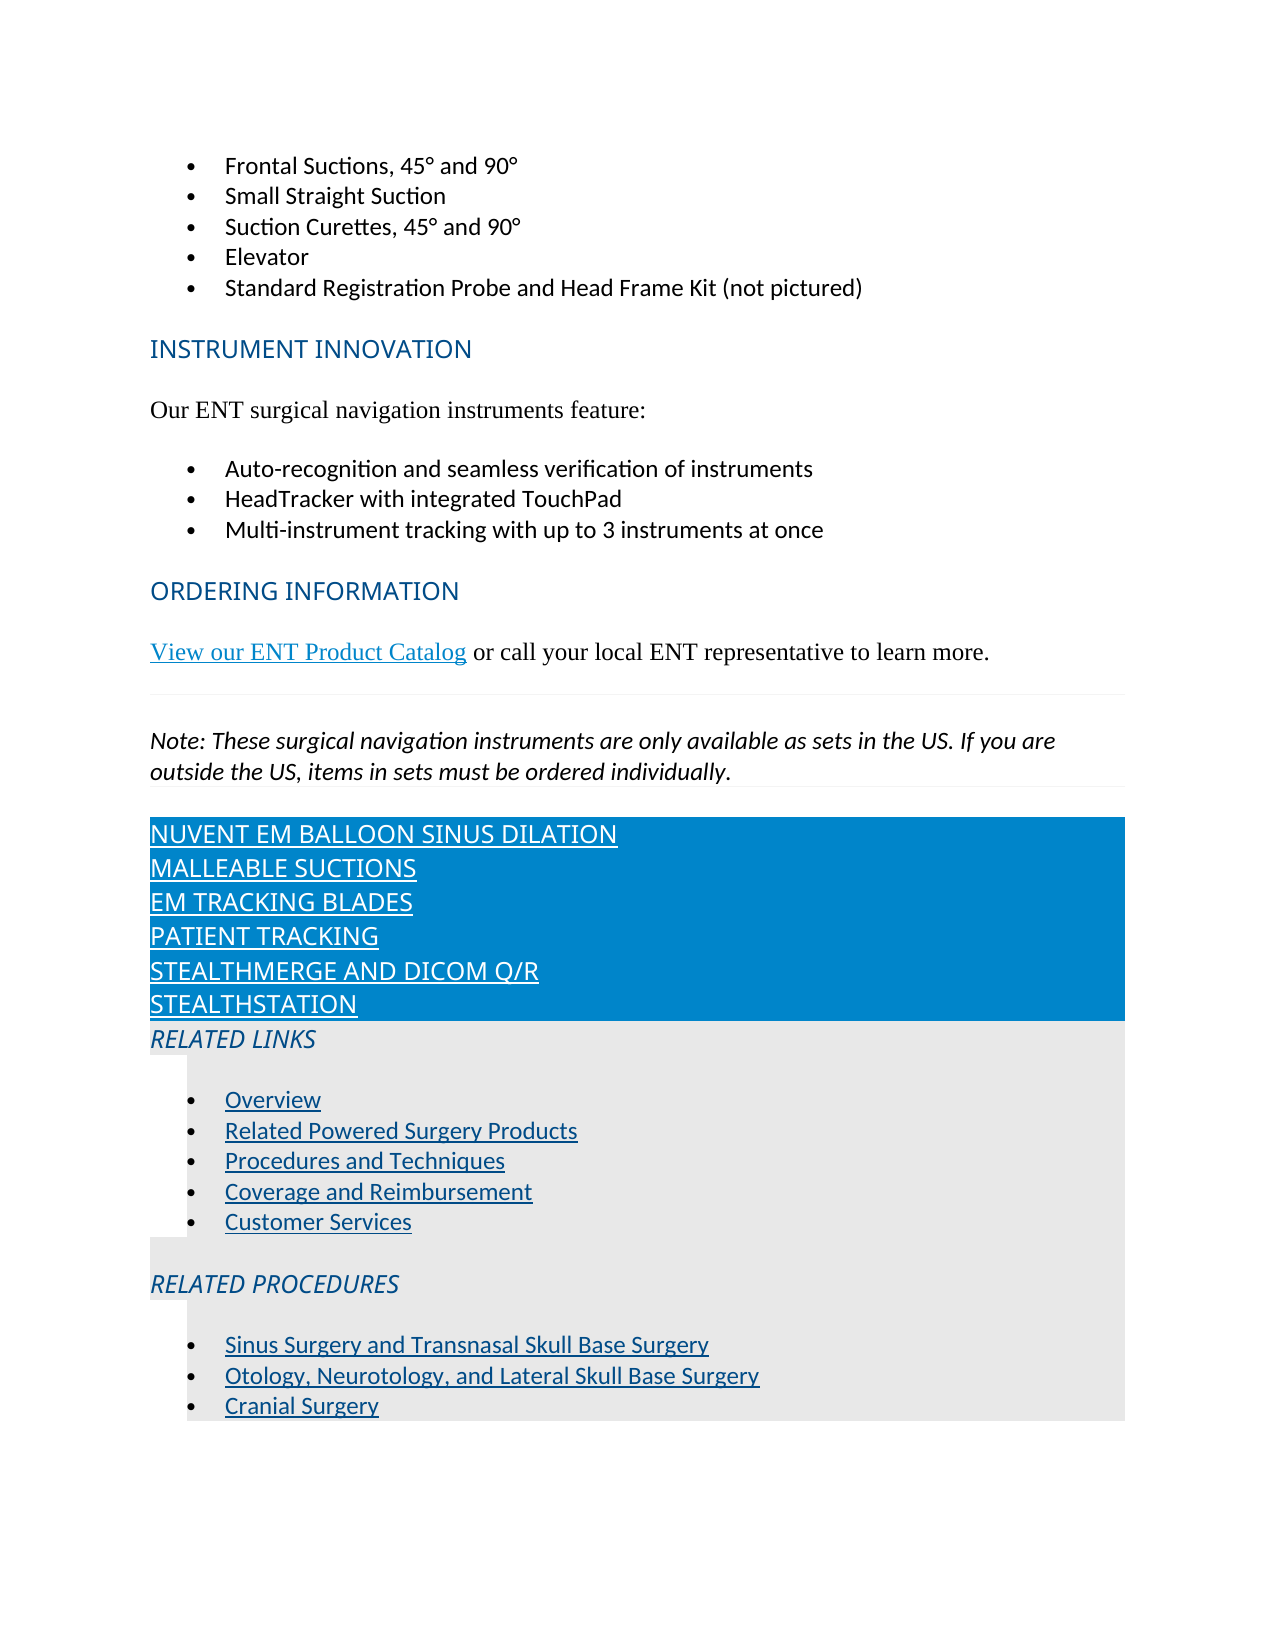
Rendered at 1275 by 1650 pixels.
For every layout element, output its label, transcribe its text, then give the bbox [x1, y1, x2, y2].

list HeadTracker with integrated TouchPad [187, 483, 1125, 514]
list Frontal Suctions, 45° and 90° [187, 150, 1125, 181]
list Standard Registration Probe and Head Frame Kit (not pictured) [187, 272, 1125, 303]
list Coverage and Reimbursement [187, 1176, 1125, 1207]
subtitle PATIENT TRACKING [150, 919, 1125, 953]
subtitle ORDERING INFORMATION [150, 574, 1125, 608]
list Small Straight Suction [187, 181, 1125, 211]
text View our ENT Product Catalog or call your local ENT representative to learn more. [150, 637, 1125, 666]
subtitle INSTRUMENT INNOVATION [150, 332, 1125, 366]
list Related Powered Surgery Products [187, 1115, 1125, 1146]
list Otology, Neurotology, and Lateral Skull Base Surgery [187, 1360, 1125, 1391]
text Our ENT surgical navigation instruments feature: [150, 395, 1125, 424]
subtitle STEALTHSTATION [150, 987, 1125, 1021]
subtitle STEALTHMERGE AND DICOM Q/R [150, 953, 1125, 987]
list Elevator [187, 242, 1125, 272]
subtitle RELATED LINKS [150, 1021, 1125, 1055]
subtitle MALLEABLE SUCTIONS [150, 851, 1125, 885]
list Multi-instrument tracking with up to 3 instruments at once [187, 514, 1125, 544]
list Overview [187, 1084, 1125, 1115]
list Customer Services [187, 1207, 1125, 1237]
list Auto-recognition and seamless verification of instruments [187, 453, 1125, 483]
list Procedures and Techniques [187, 1146, 1125, 1176]
list Cranial Surgery [187, 1391, 1125, 1421]
subtitle RELATED PROCEDURES [150, 1266, 1125, 1300]
picture [277, 644, 282, 654]
list Sinus Surgery and Transnasal Skull Base Surgery [187, 1329, 1125, 1360]
subtitle NUVENT EM BALLOON SINUS DILATION [150, 817, 1125, 851]
subtitle EM TRACKING BLADES [150, 885, 1125, 919]
list Suction Curettes, 45° and 90° [187, 211, 1125, 242]
text Note: These surgical navigation instruments are only available as sets in the US. If you are outside the US, items in sets must be ordered individually. [150, 725, 1125, 786]
